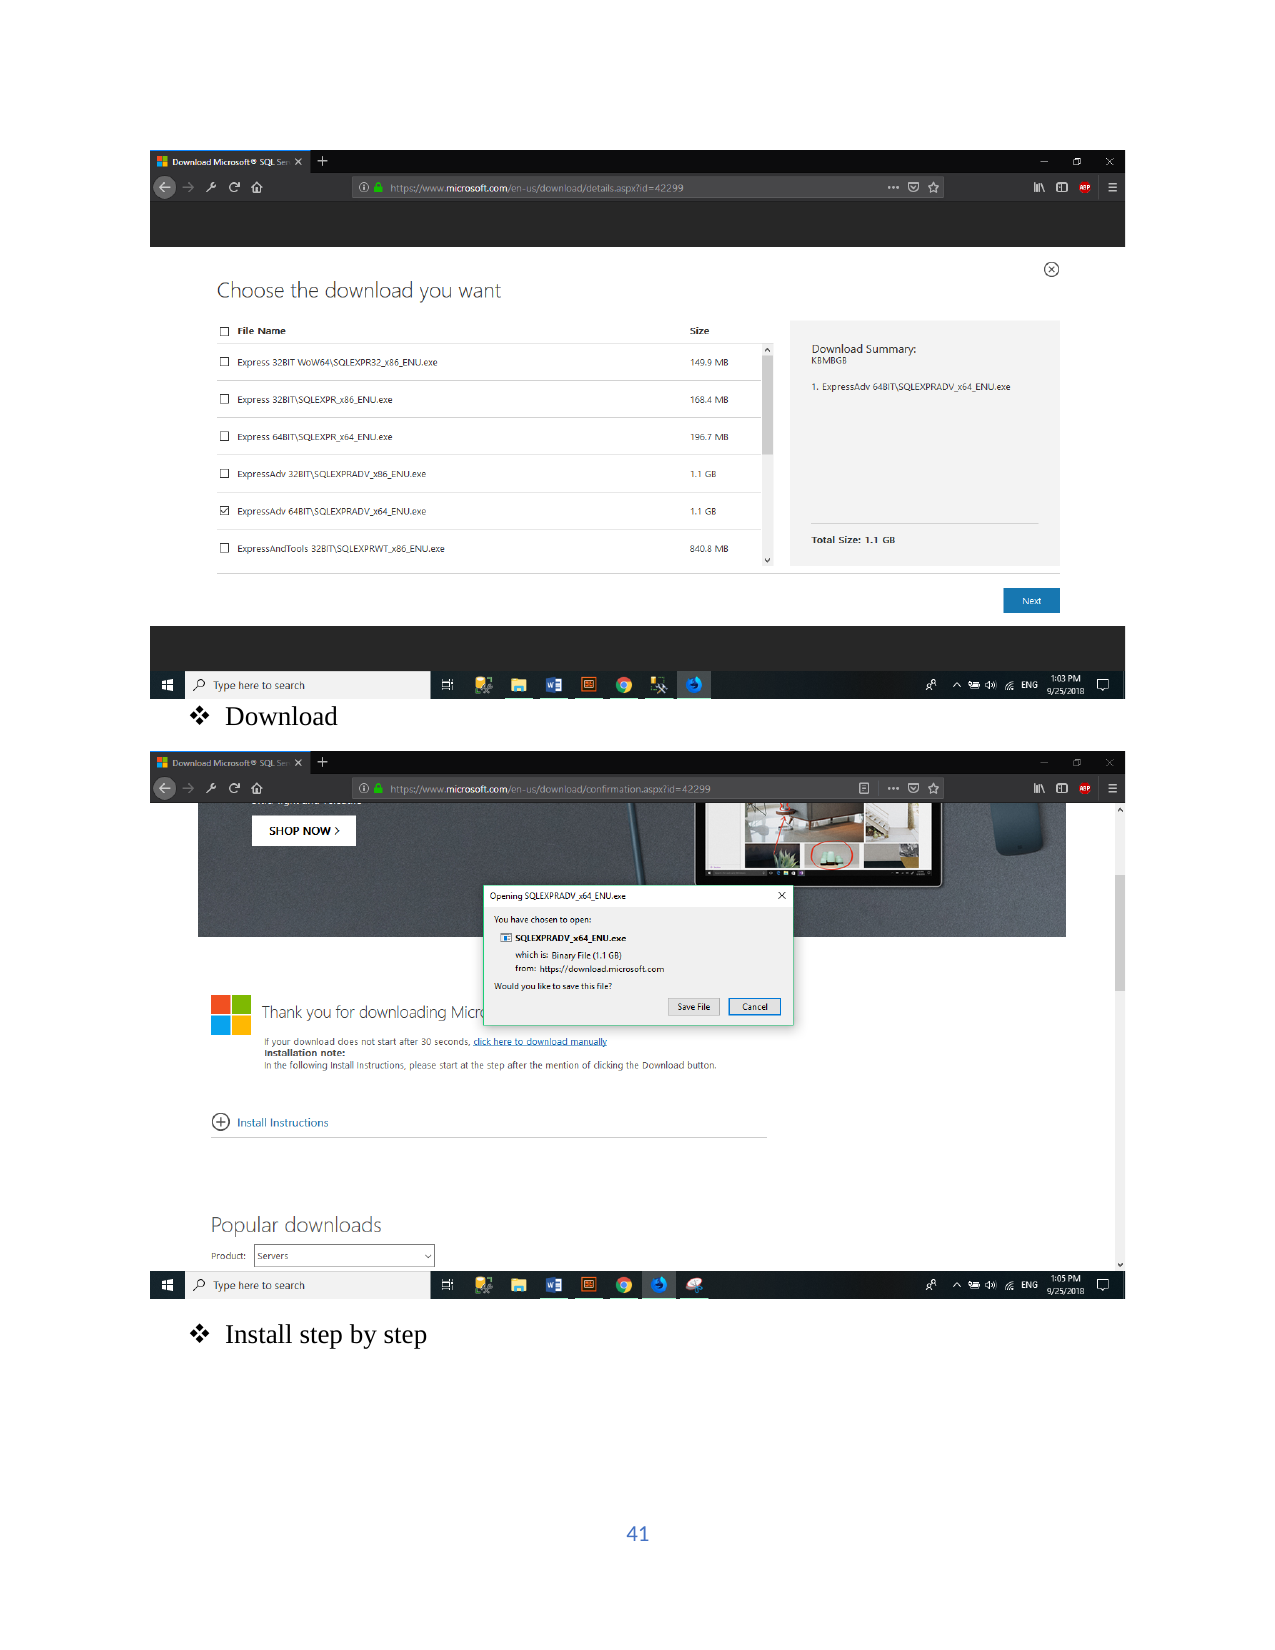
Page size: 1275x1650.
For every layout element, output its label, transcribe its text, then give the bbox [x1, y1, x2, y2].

picture [150, 751, 1125, 1299]
picture [150, 150, 1125, 699]
list Install step by step [187, 1318, 1125, 1349]
list Download [187, 699, 1125, 732]
